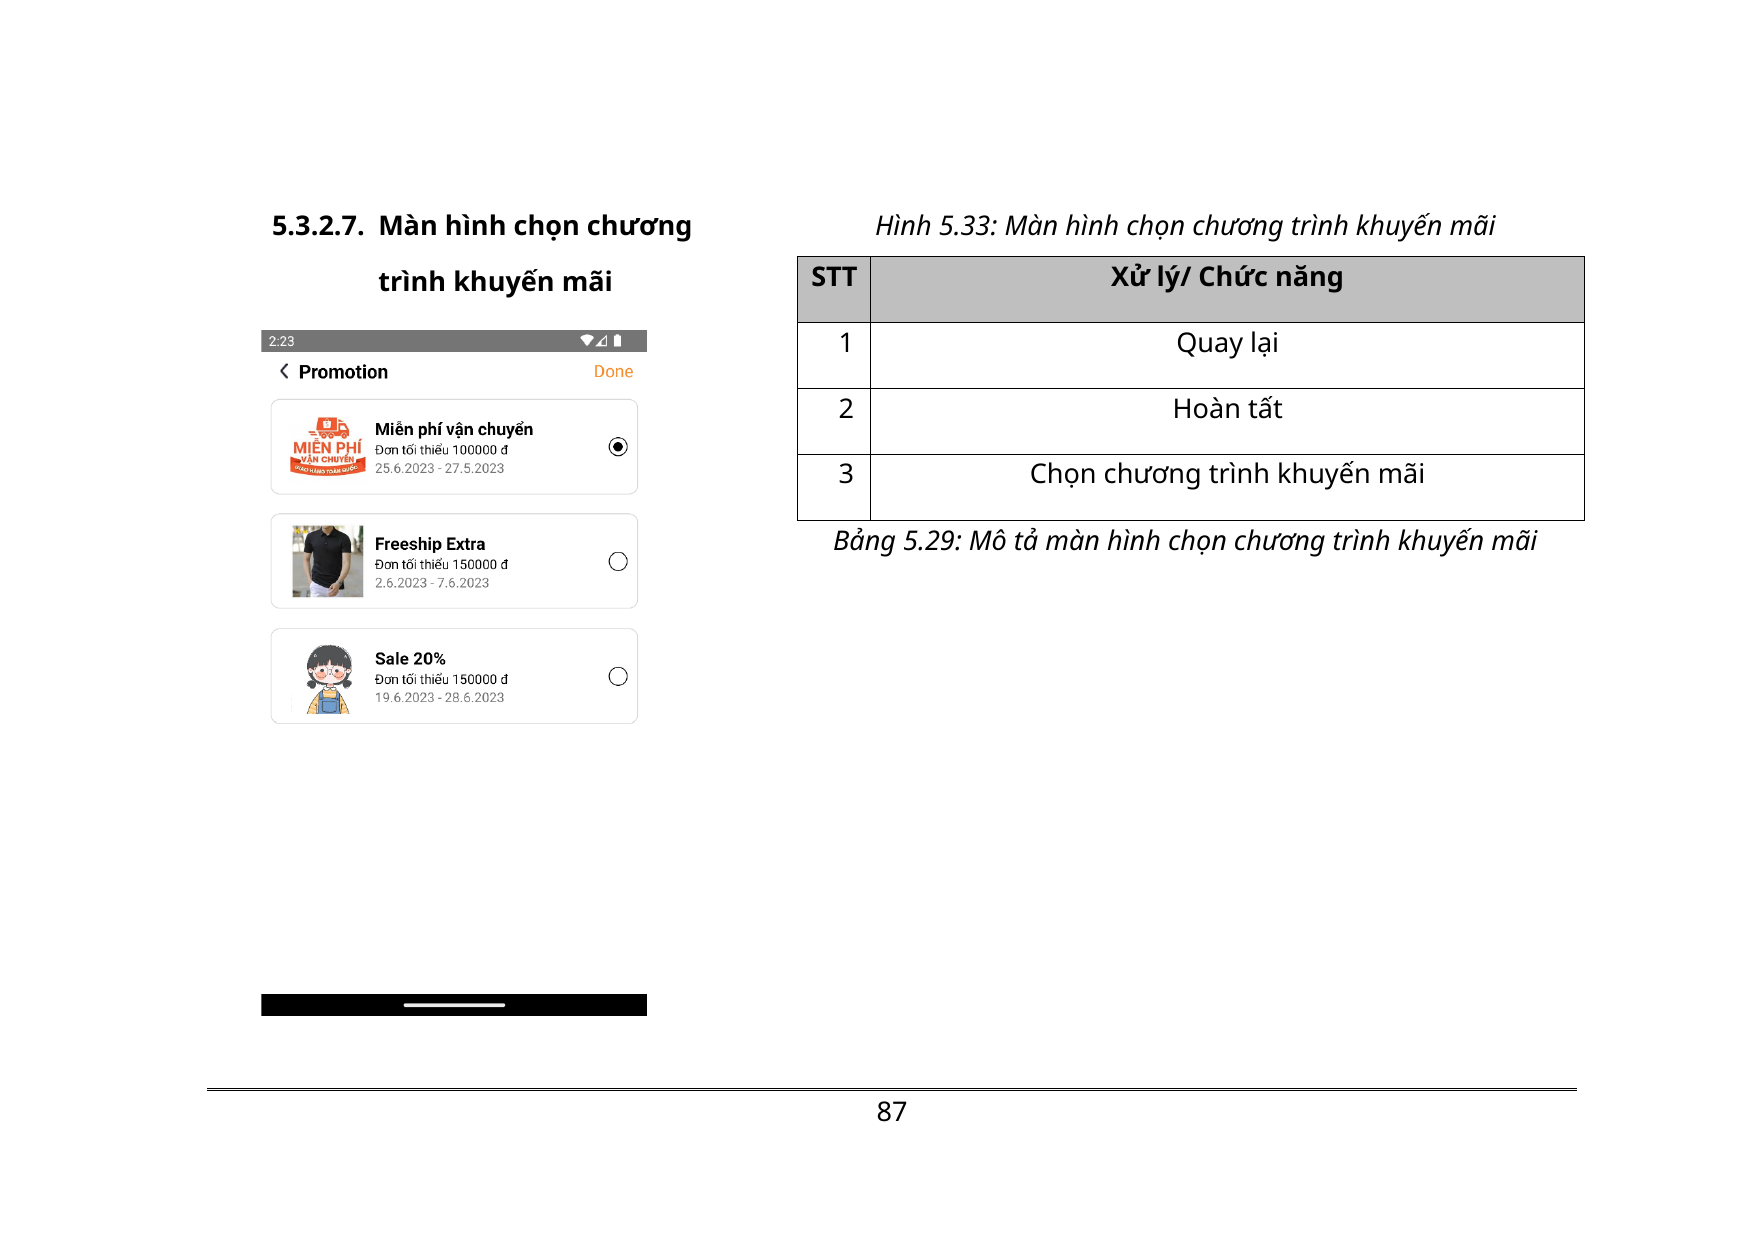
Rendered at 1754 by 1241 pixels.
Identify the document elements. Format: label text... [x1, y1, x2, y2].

table_cell Hoàn tất [871, 389, 1584, 454]
subtitle Màn hình chọn chương trình khuyến mãi [272, 207, 702, 299]
table_cell Quay lại [871, 323, 1584, 388]
table_header Xử lý/ Chức năng [871, 257, 1584, 322]
picture [261, 330, 647, 1016]
table_cell Chọn chương trình khuyến mãi [871, 455, 1584, 520]
table_cell [798, 323, 870, 388]
table_cell [798, 455, 870, 520]
table_cell [798, 389, 870, 454]
table_header STT [798, 257, 870, 322]
